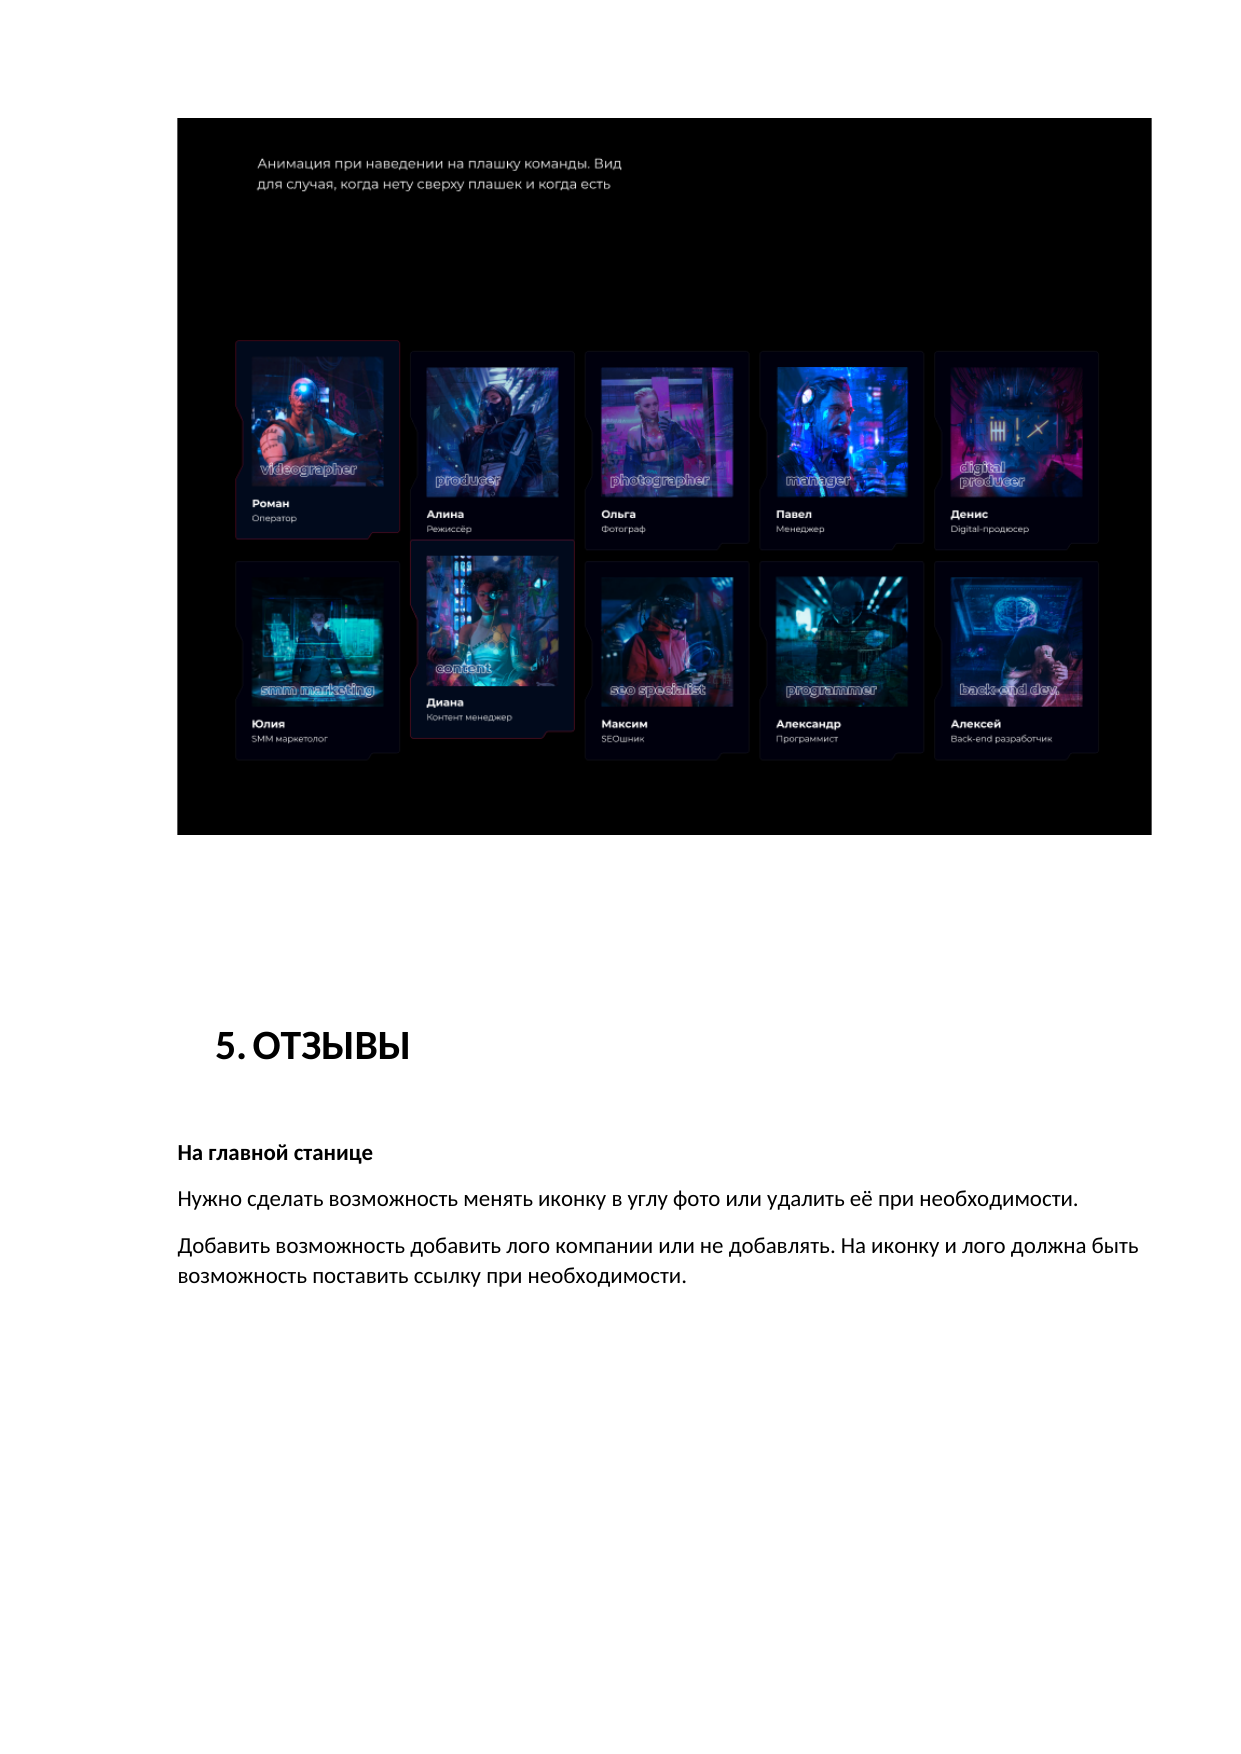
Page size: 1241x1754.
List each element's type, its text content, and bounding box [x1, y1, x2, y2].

text На главной станице [177, 1138, 1152, 1166]
text Нужно сделать возможность менять иконку в углу фото или удалить её при необходимости. [177, 1184, 1152, 1212]
picture [177, 118, 1152, 835]
text Добавить возможность добавить лого компании или не добавлять. На иконку и лого должна быть возможность поставить ссылку при необходимости. [177, 1231, 1152, 1289]
list ОТЗЫВЫ [215, 1019, 1152, 1070]
